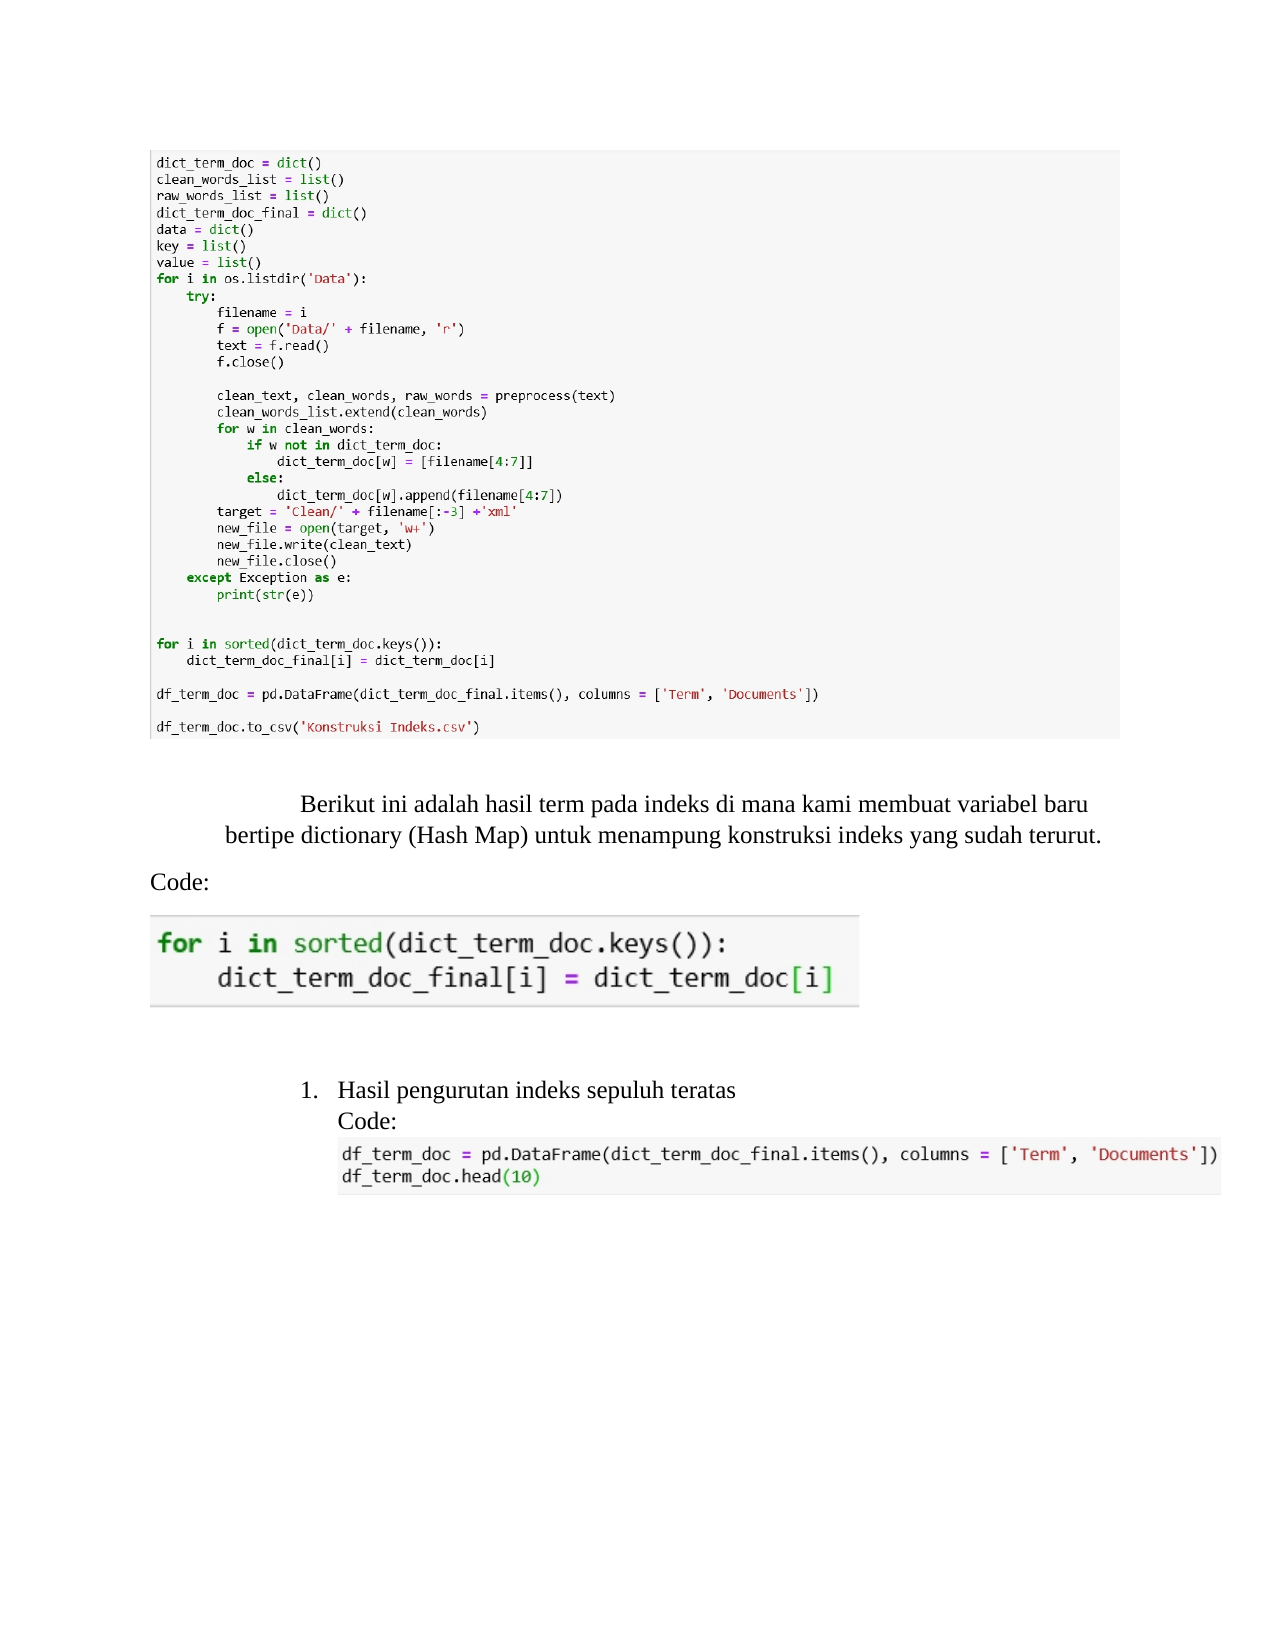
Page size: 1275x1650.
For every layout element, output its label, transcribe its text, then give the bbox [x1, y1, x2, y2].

picture [150, 150, 1121, 739]
list Hasil pengurutan indeks sepuluh teratas [300, 1075, 1125, 1104]
list Berikut ini adalah hasil term pada indeks di mana kami membuat variabel baru bertipe dictionary (Hash Map) untuk menampung konstruksi indeks yang sudah terurut. [225, 789, 1125, 848]
picture [337, 1137, 1222, 1195]
picture [150, 915, 860, 1009]
text Code: [150, 867, 1125, 896]
list Code: [337, 1106, 1125, 1135]
